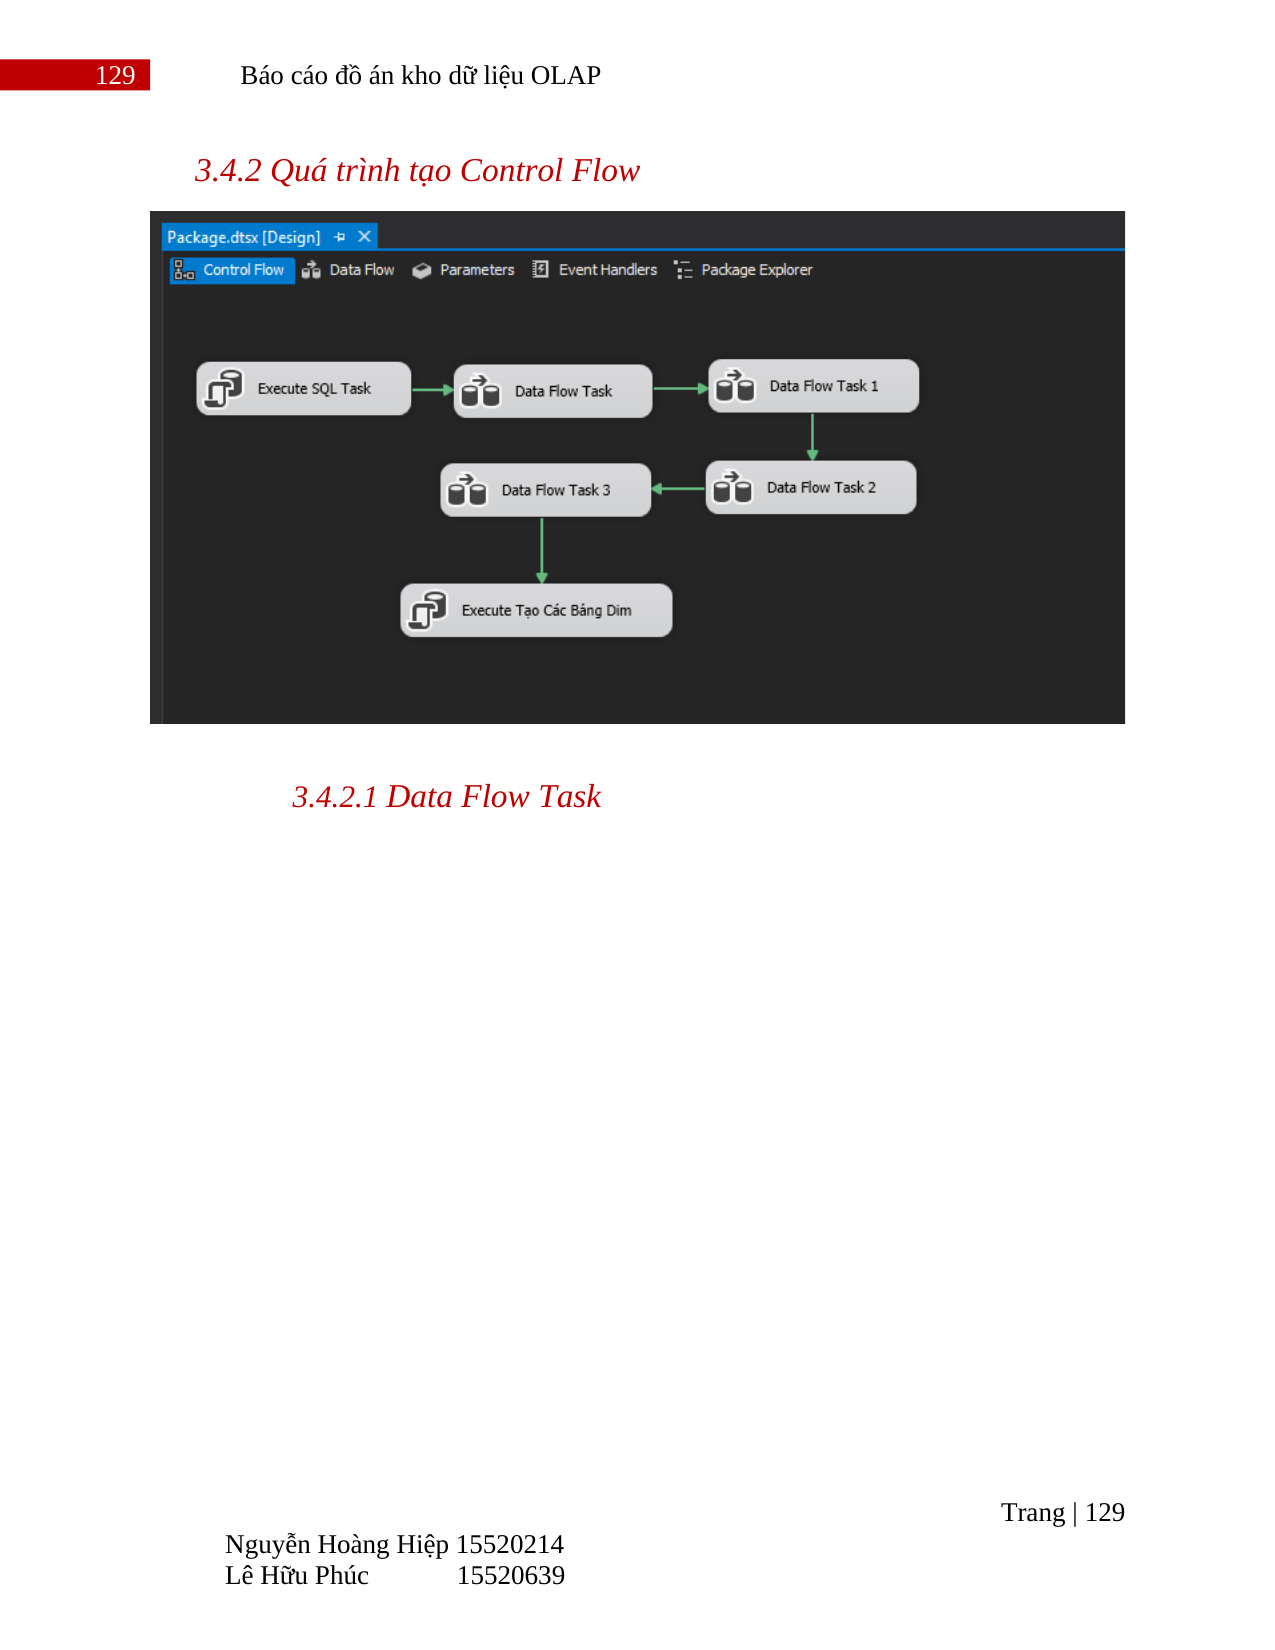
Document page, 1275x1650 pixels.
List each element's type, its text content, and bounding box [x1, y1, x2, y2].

text Quá trình tạo Control Flow [195, 150, 1125, 188]
picture [150, 211, 1125, 724]
text Data Flow Task [217, 776, 1125, 814]
